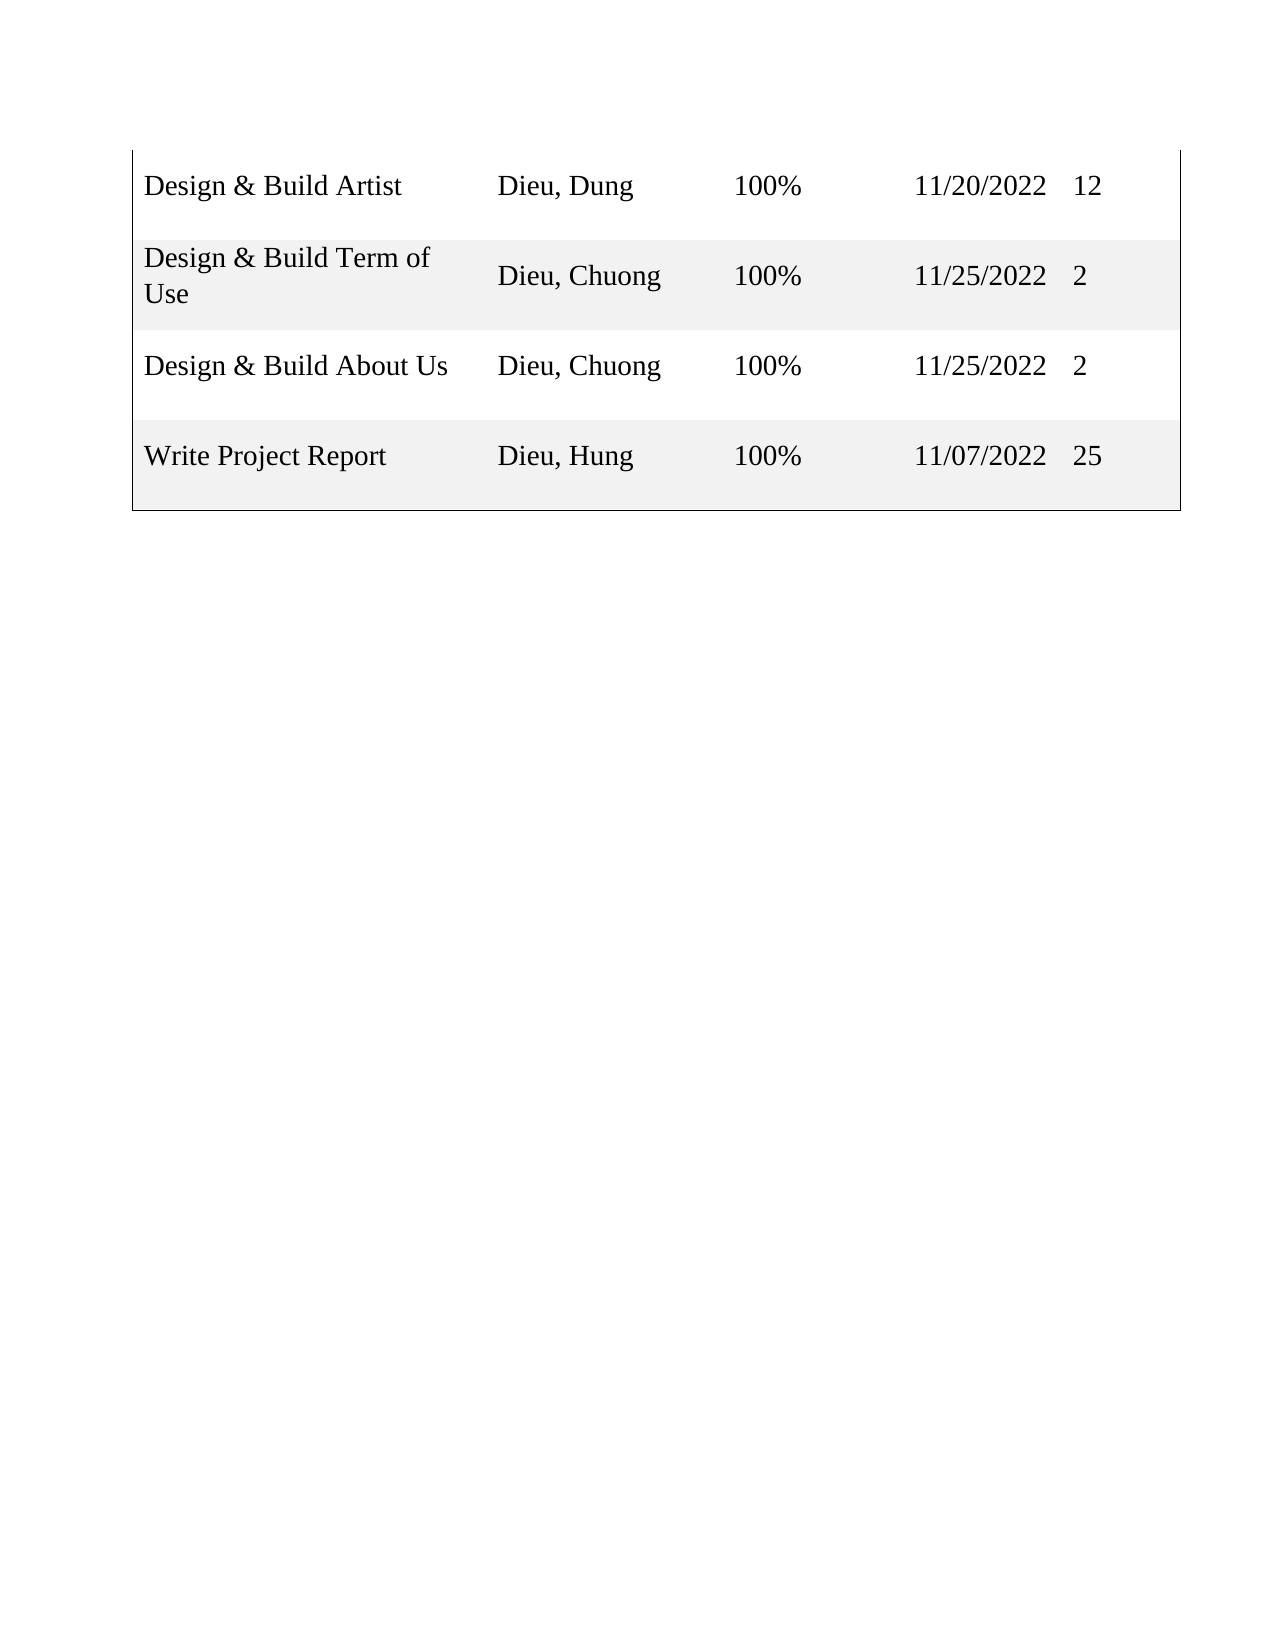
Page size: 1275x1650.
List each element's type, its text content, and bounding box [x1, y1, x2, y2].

table_cell Dieu, Dung [486, 150, 722, 240]
table_cell Design & Build Artist [133, 150, 486, 240]
table_cell Write Project Report [133, 420, 486, 509]
table_cell 11/07/2022 [903, 420, 1061, 509]
table_cell 25 [1061, 420, 1180, 509]
table_cell Dieu, Chuong [486, 240, 722, 330]
table_cell 11/20/2022 [903, 150, 1061, 240]
table_cell 100% [722, 420, 903, 509]
table_cell 12 [1061, 150, 1180, 240]
table_cell Design & Build Term of Use [133, 240, 486, 330]
table_cell 100% [722, 240, 903, 330]
table_cell 11/25/2022 [903, 330, 1061, 420]
table_cell 100% [722, 330, 903, 420]
table_cell Design & Build About Us [133, 330, 486, 420]
table_cell 2 [1061, 330, 1180, 420]
table_cell 2 [1061, 240, 1180, 330]
table_cell Dieu, Hung [486, 420, 722, 509]
table_cell 100% [722, 150, 903, 240]
table_cell 11/25/2022 [903, 240, 1061, 330]
table_cell Dieu, Chuong [486, 330, 722, 420]
